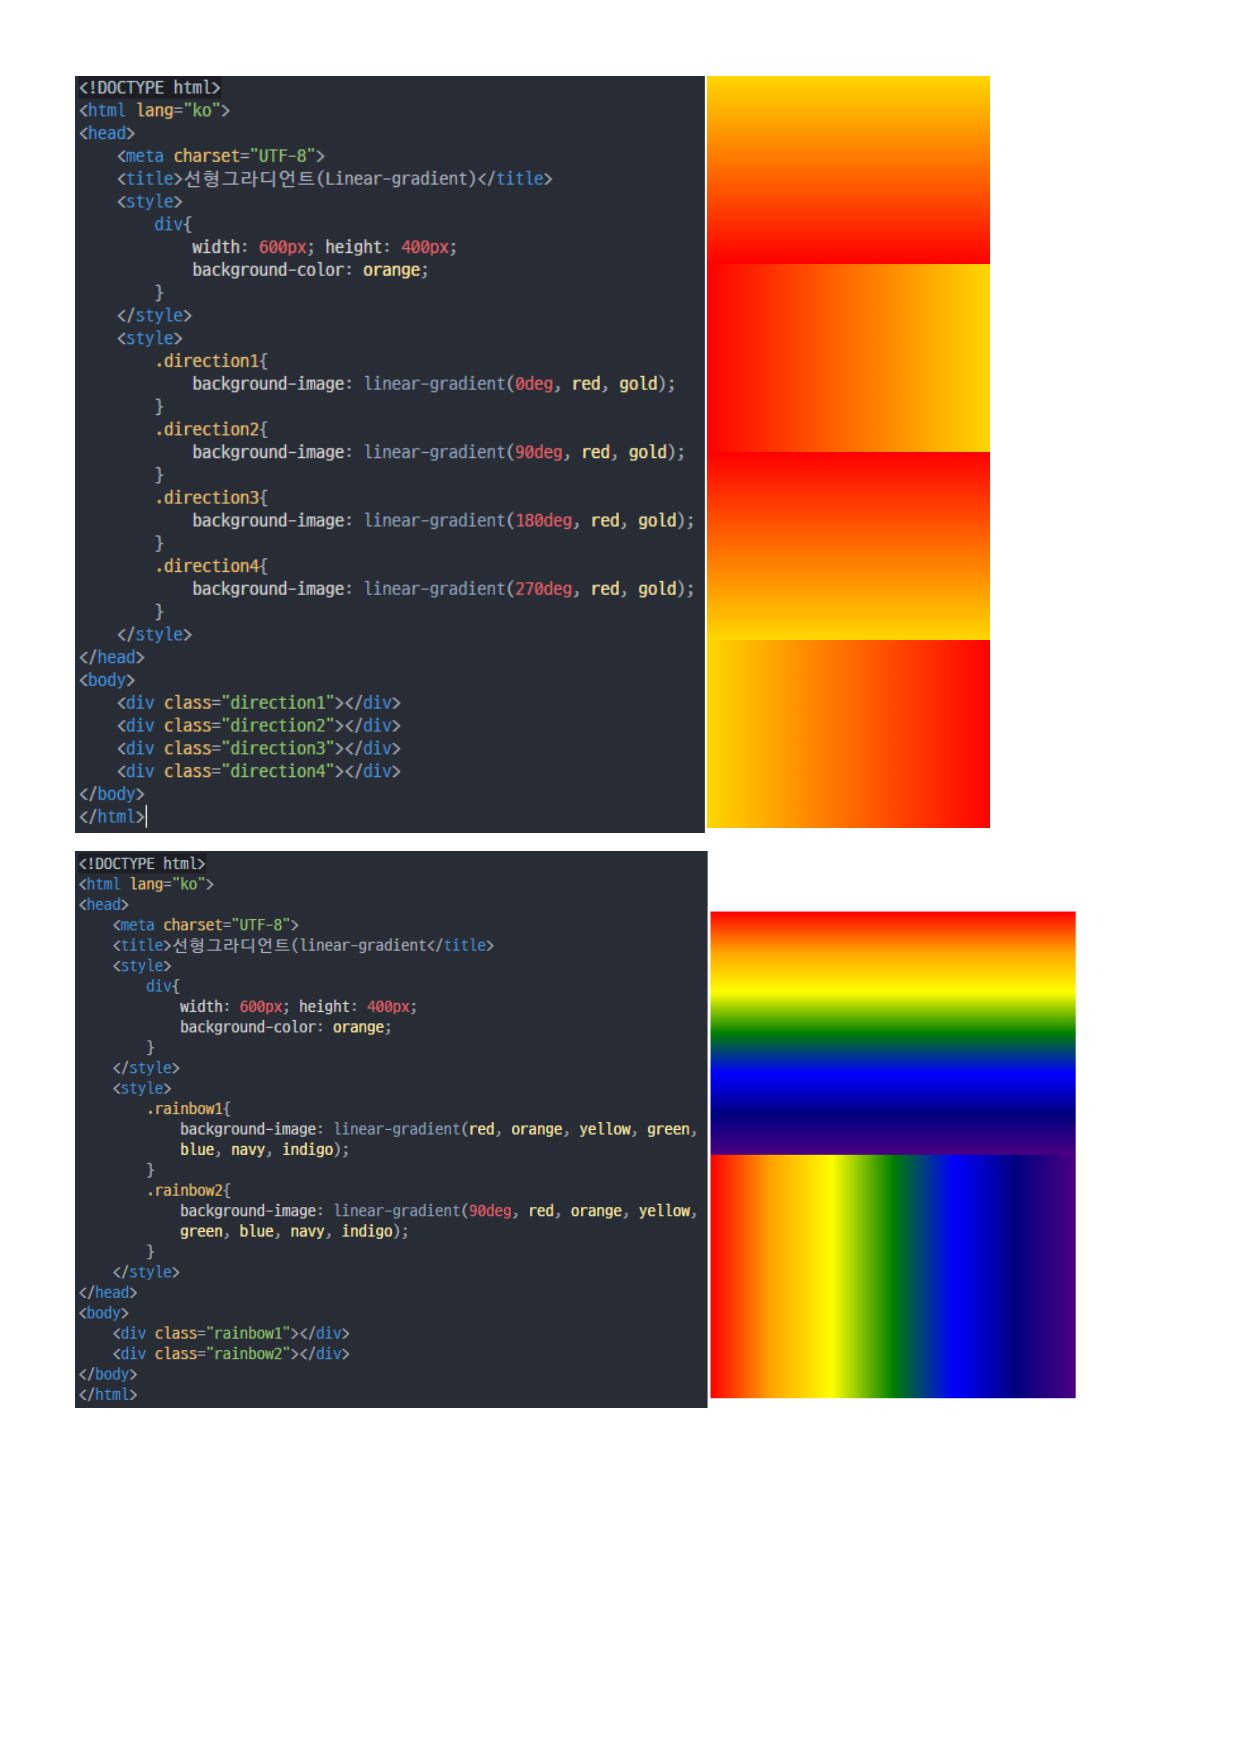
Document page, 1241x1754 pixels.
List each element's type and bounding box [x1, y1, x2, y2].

picture [75, 75, 996, 833]
picture [75, 851, 1088, 1408]
